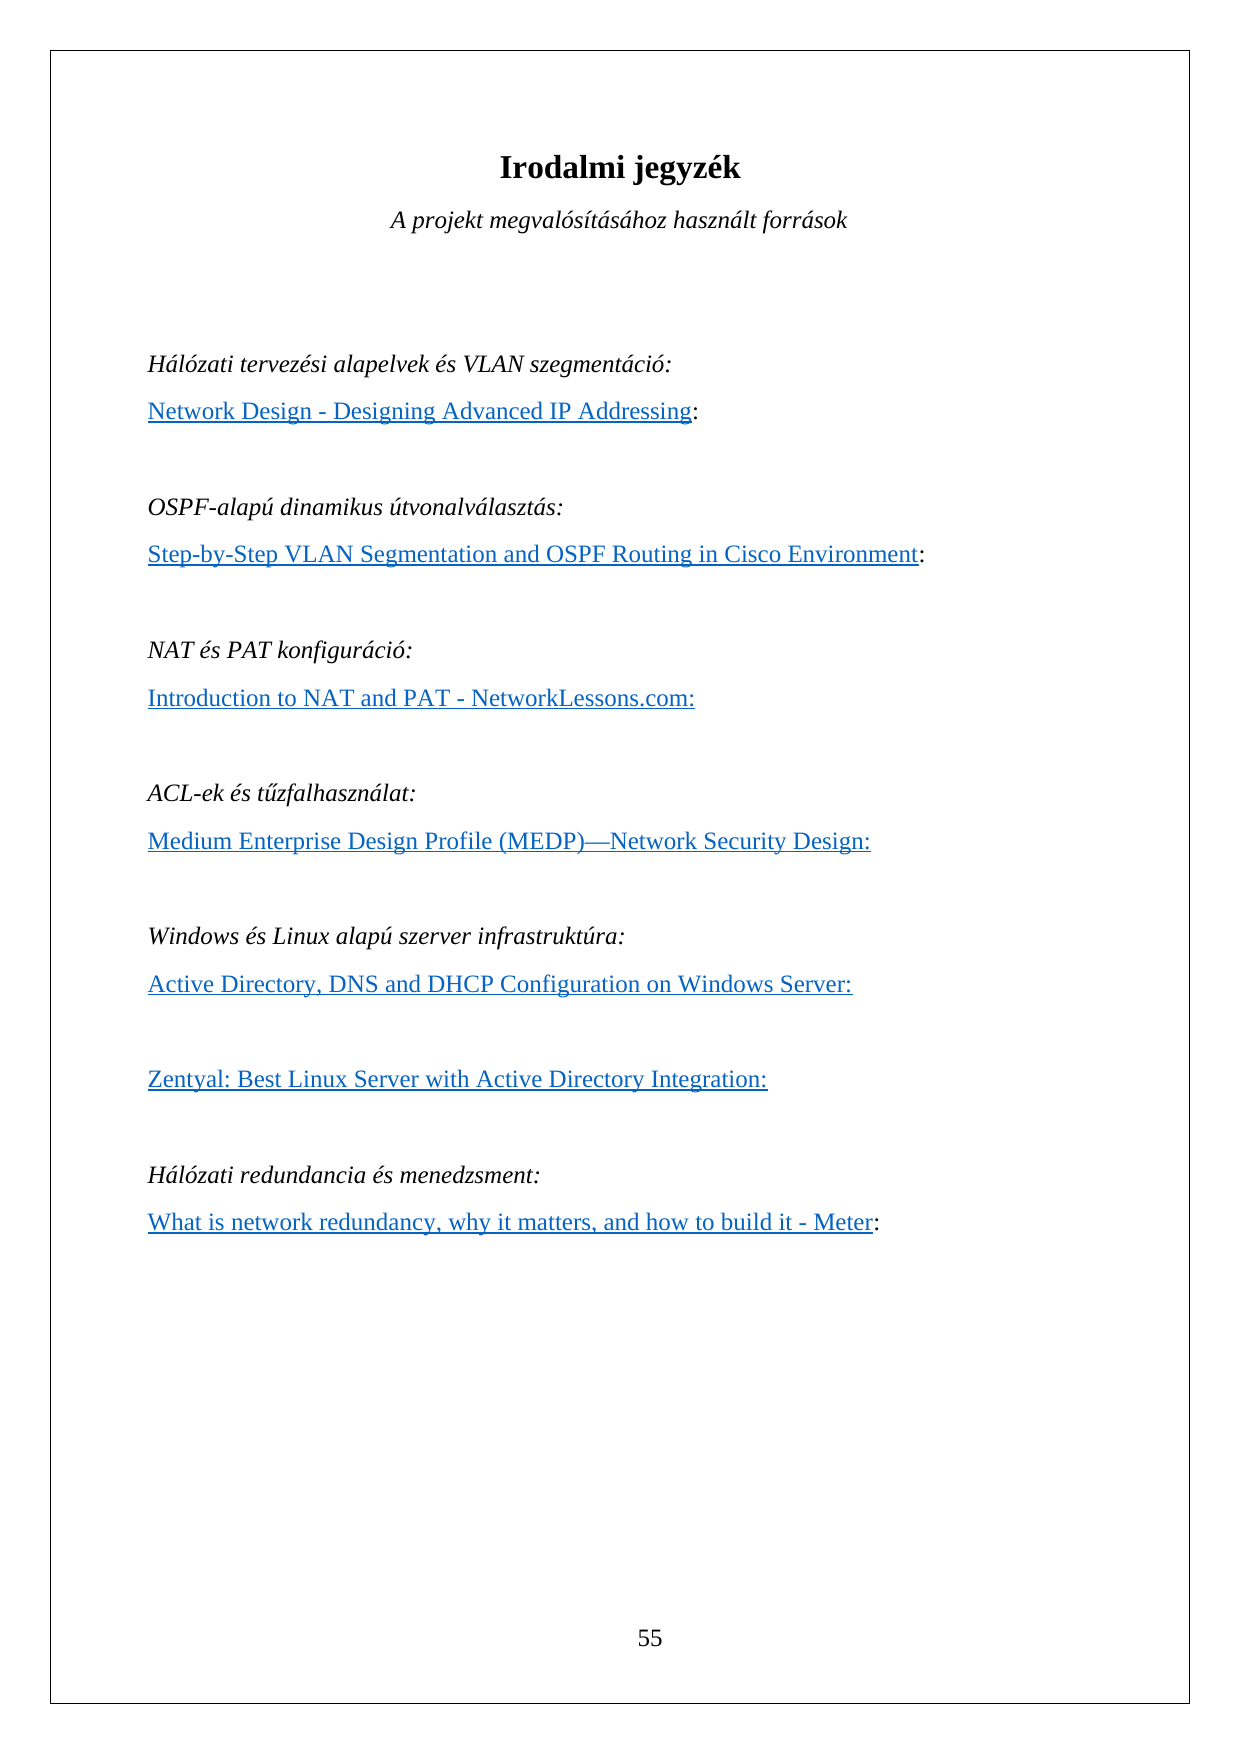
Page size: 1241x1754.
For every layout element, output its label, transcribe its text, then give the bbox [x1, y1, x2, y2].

text Zentyal: Best Linux Server with Active Directory Integration: [147, 1064, 1093, 1093]
text Windows és Linux alapú szerver infrastruktúra: [147, 921, 1093, 950]
text ACL-ek és tűzfalhasználat: [147, 778, 1093, 807]
text Hálózati redundancia és menedzsment: [147, 1160, 1093, 1188]
text Hálózati tervezési alapelvek és VLAN szegmentáció: [147, 349, 1093, 377]
text Active Directory, DNS and DHCP Configuration on Windows Server: [147, 969, 1093, 998]
text NAT és PAT konfiguráció: [147, 635, 1093, 664]
text What is network redundancy, why it matters, and how to build it - Meter: [147, 1207, 1093, 1236]
text Network Design - Designing Advanced IP Addressing: [147, 396, 1093, 425]
text Irodalmi jegyzék [147, 147, 1093, 186]
text OSPF-alapú dinamikus útvonalválasztás: [147, 492, 1093, 521]
text Introduction to NAT and PAT - NetworkLessons.com: [147, 683, 1093, 711]
text Step-by-Step VLAN Segmentation and OSPF Routing in Cisco Environment: [147, 539, 1093, 568]
text A projekt megvalósításához használt források [147, 206, 1093, 234]
text Medium Enterprise Design Profile (MEDP)—Network Security Design: [147, 826, 1093, 854]
